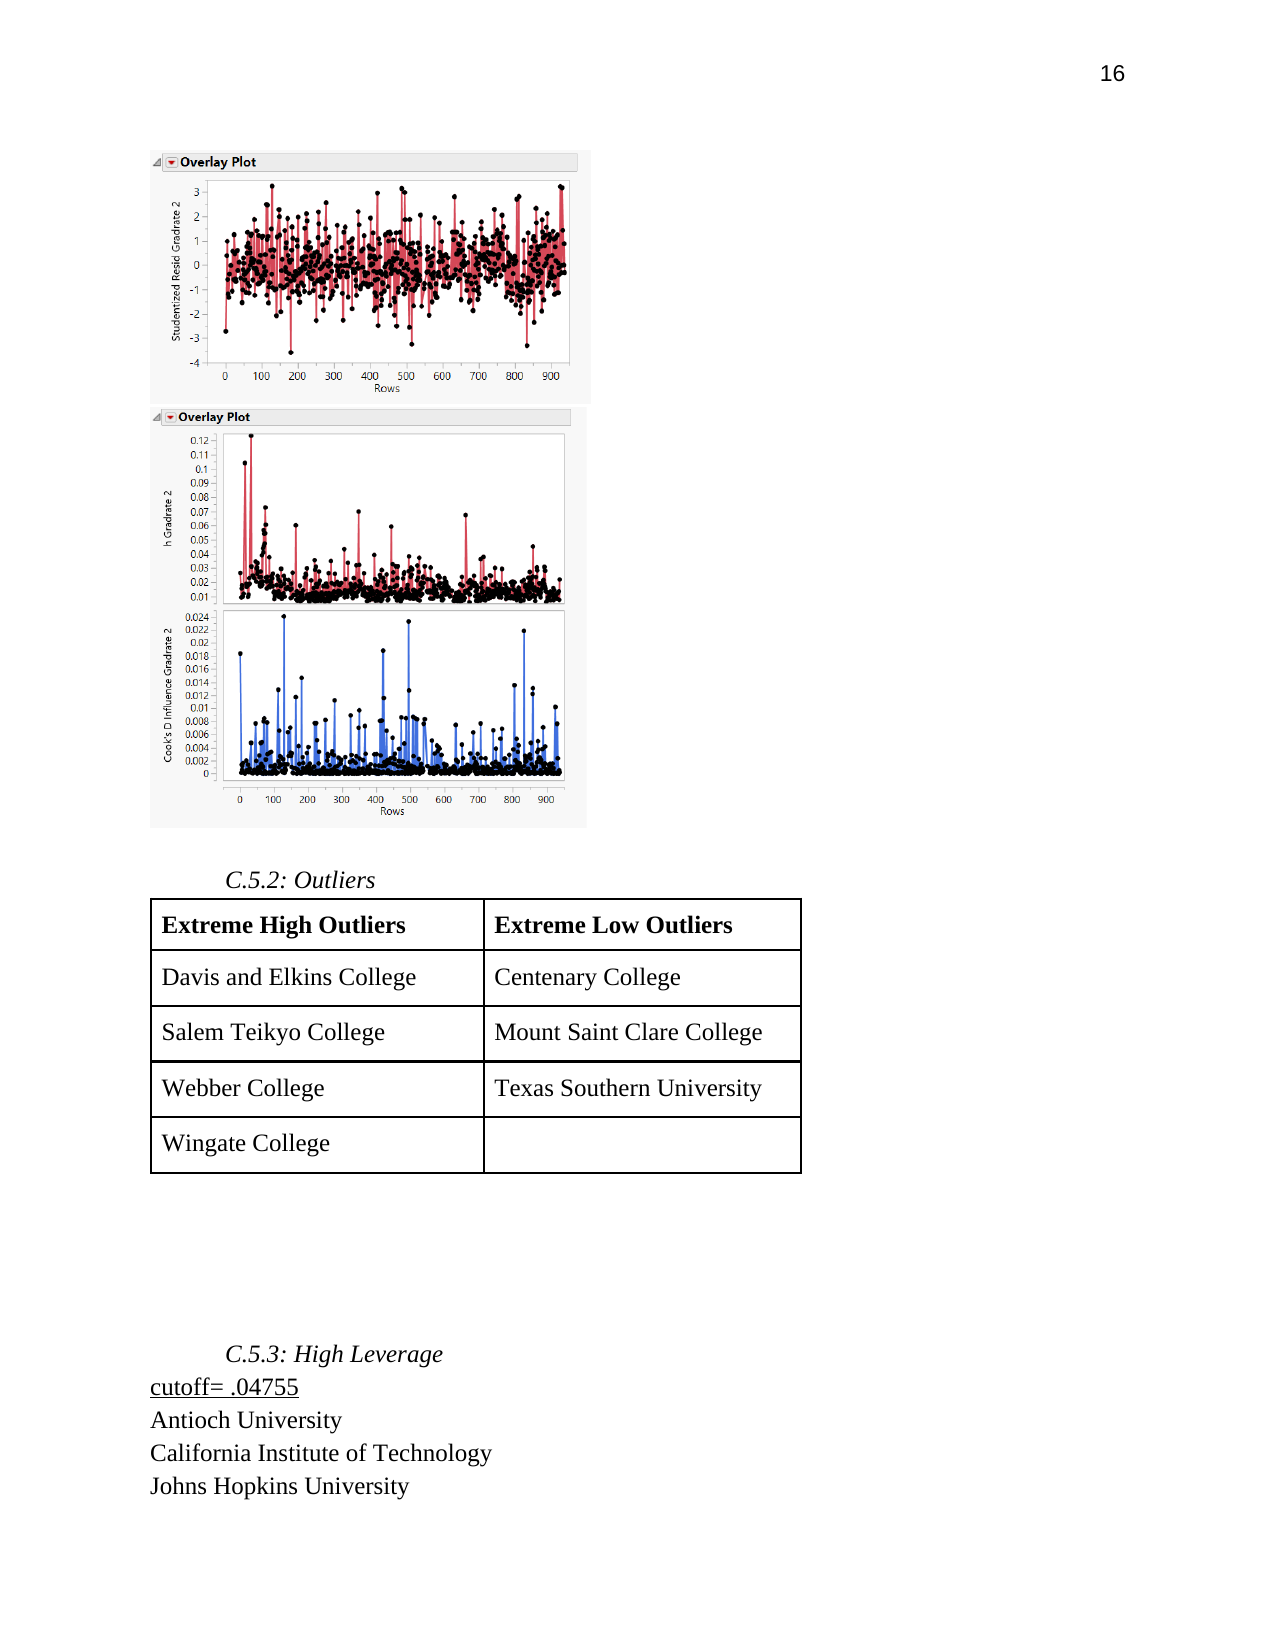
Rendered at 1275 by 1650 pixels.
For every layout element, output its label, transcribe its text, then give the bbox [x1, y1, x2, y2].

table_cell Wingate College [152, 1118, 483, 1172]
table_cell Davis and Elkins College [152, 951, 483, 1005]
text C.5.3: High Leverage [150, 1339, 1125, 1368]
text California Institute of Technology [150, 1438, 1125, 1467]
text Antioch University [150, 1405, 1125, 1434]
table_cell Salem Teikyo College [152, 1007, 483, 1060]
table_header Extreme Low Outliers [485, 900, 800, 949]
table_cell [485, 1118, 800, 1172]
picture [150, 407, 587, 828]
table_cell Centenary College [485, 951, 800, 1005]
table_cell Mount Saint Clare College [485, 1007, 800, 1060]
picture [150, 150, 591, 404]
text C.5.2: Outliers [150, 865, 1125, 893]
table_cell Texas Southern University [485, 1063, 800, 1116]
text Johns Hopkins University [150, 1471, 1125, 1500]
table_header Extreme High Outliers [152, 900, 483, 949]
table_cell Webber College [152, 1063, 483, 1116]
text cutoff= .04755 [150, 1372, 1125, 1401]
